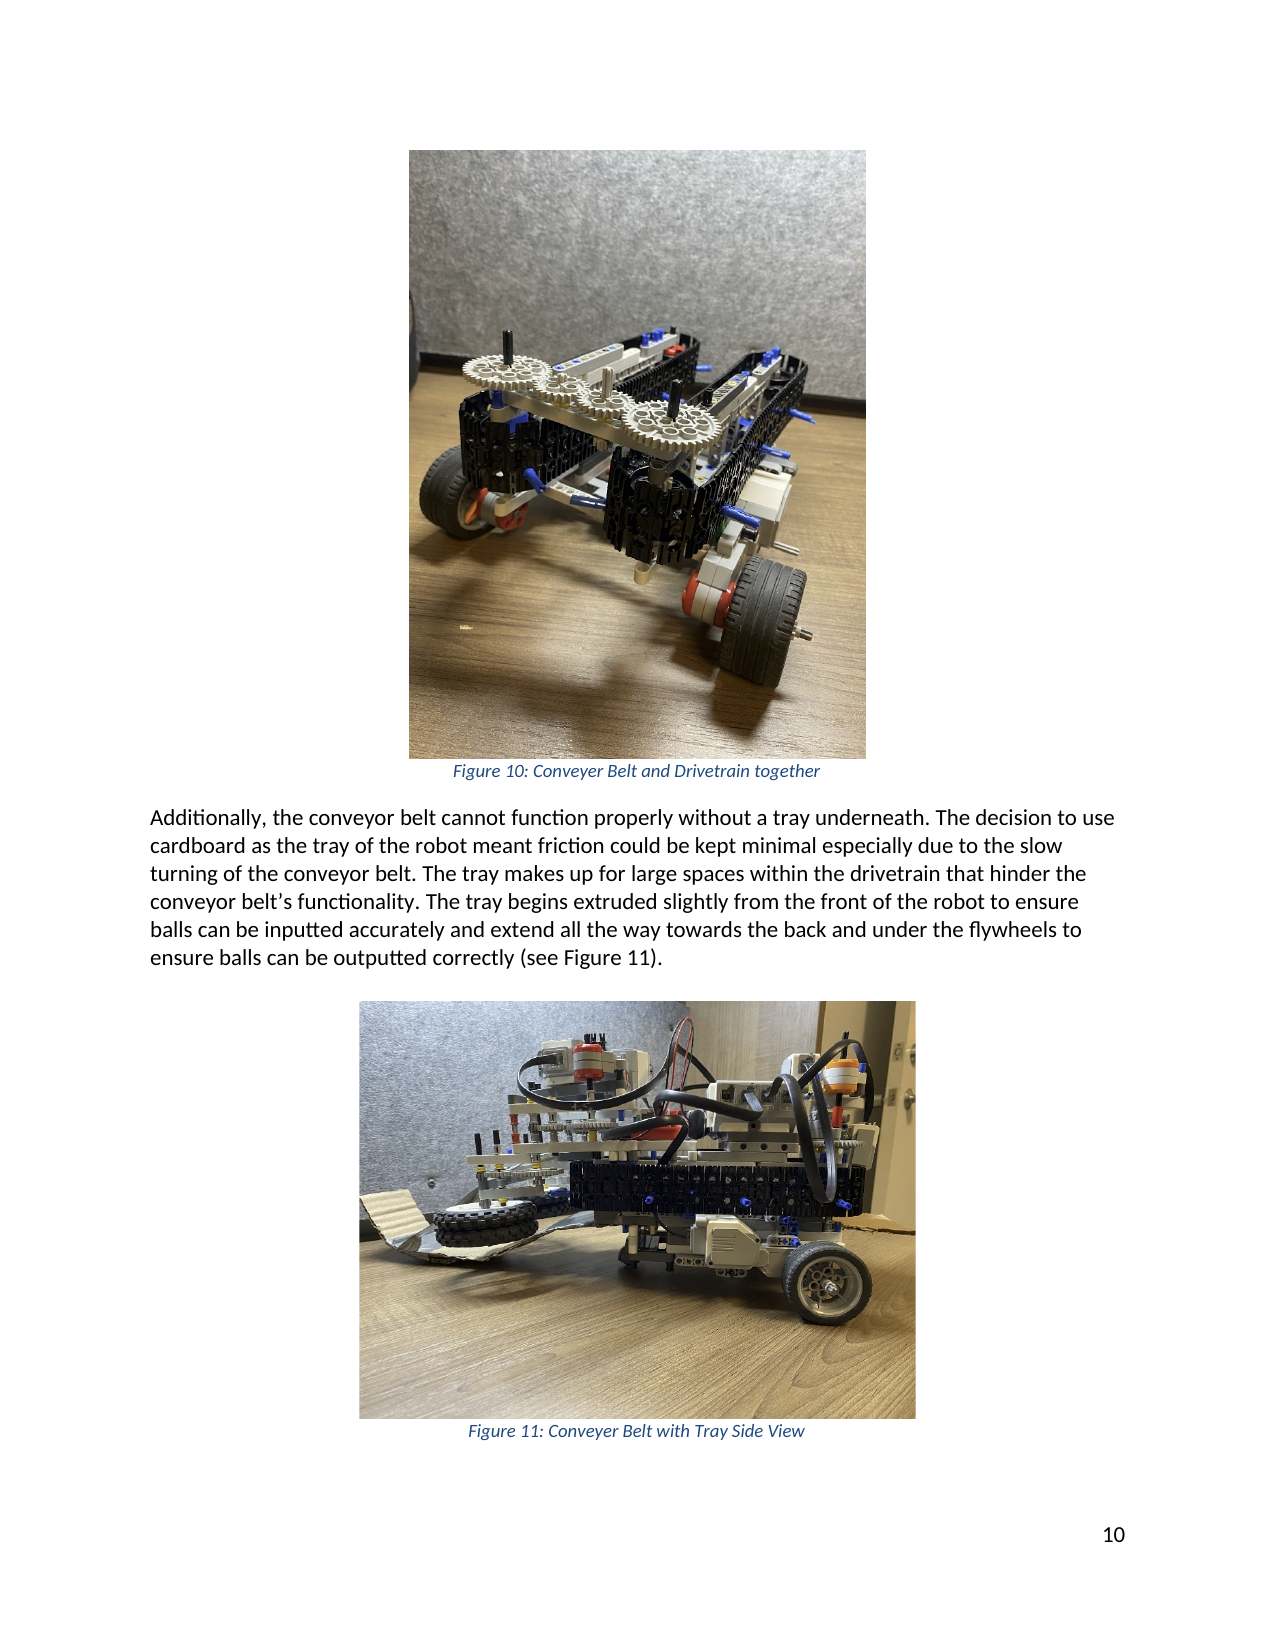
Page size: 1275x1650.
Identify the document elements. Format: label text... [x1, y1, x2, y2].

picture [359, 1001, 916, 1419]
picture [409, 150, 866, 759]
text Additionally, the conveyor belt cannot function properly without a tray underneath. The decision to use cardboard as the tray of the robot meant friction could be kept minimal especially due to the slow turning of the conveyor belt. The tray makes up for large spaces within the drivetrain that hinder the conveyor belt’s functionality. The tray begins extruded slightly from the front of the robot to ensure balls can be inputted accurately and extend all the way towards the back and under the flywheels to ensure balls can be outputted correctly (see Figure 11). [150, 803, 1125, 971]
